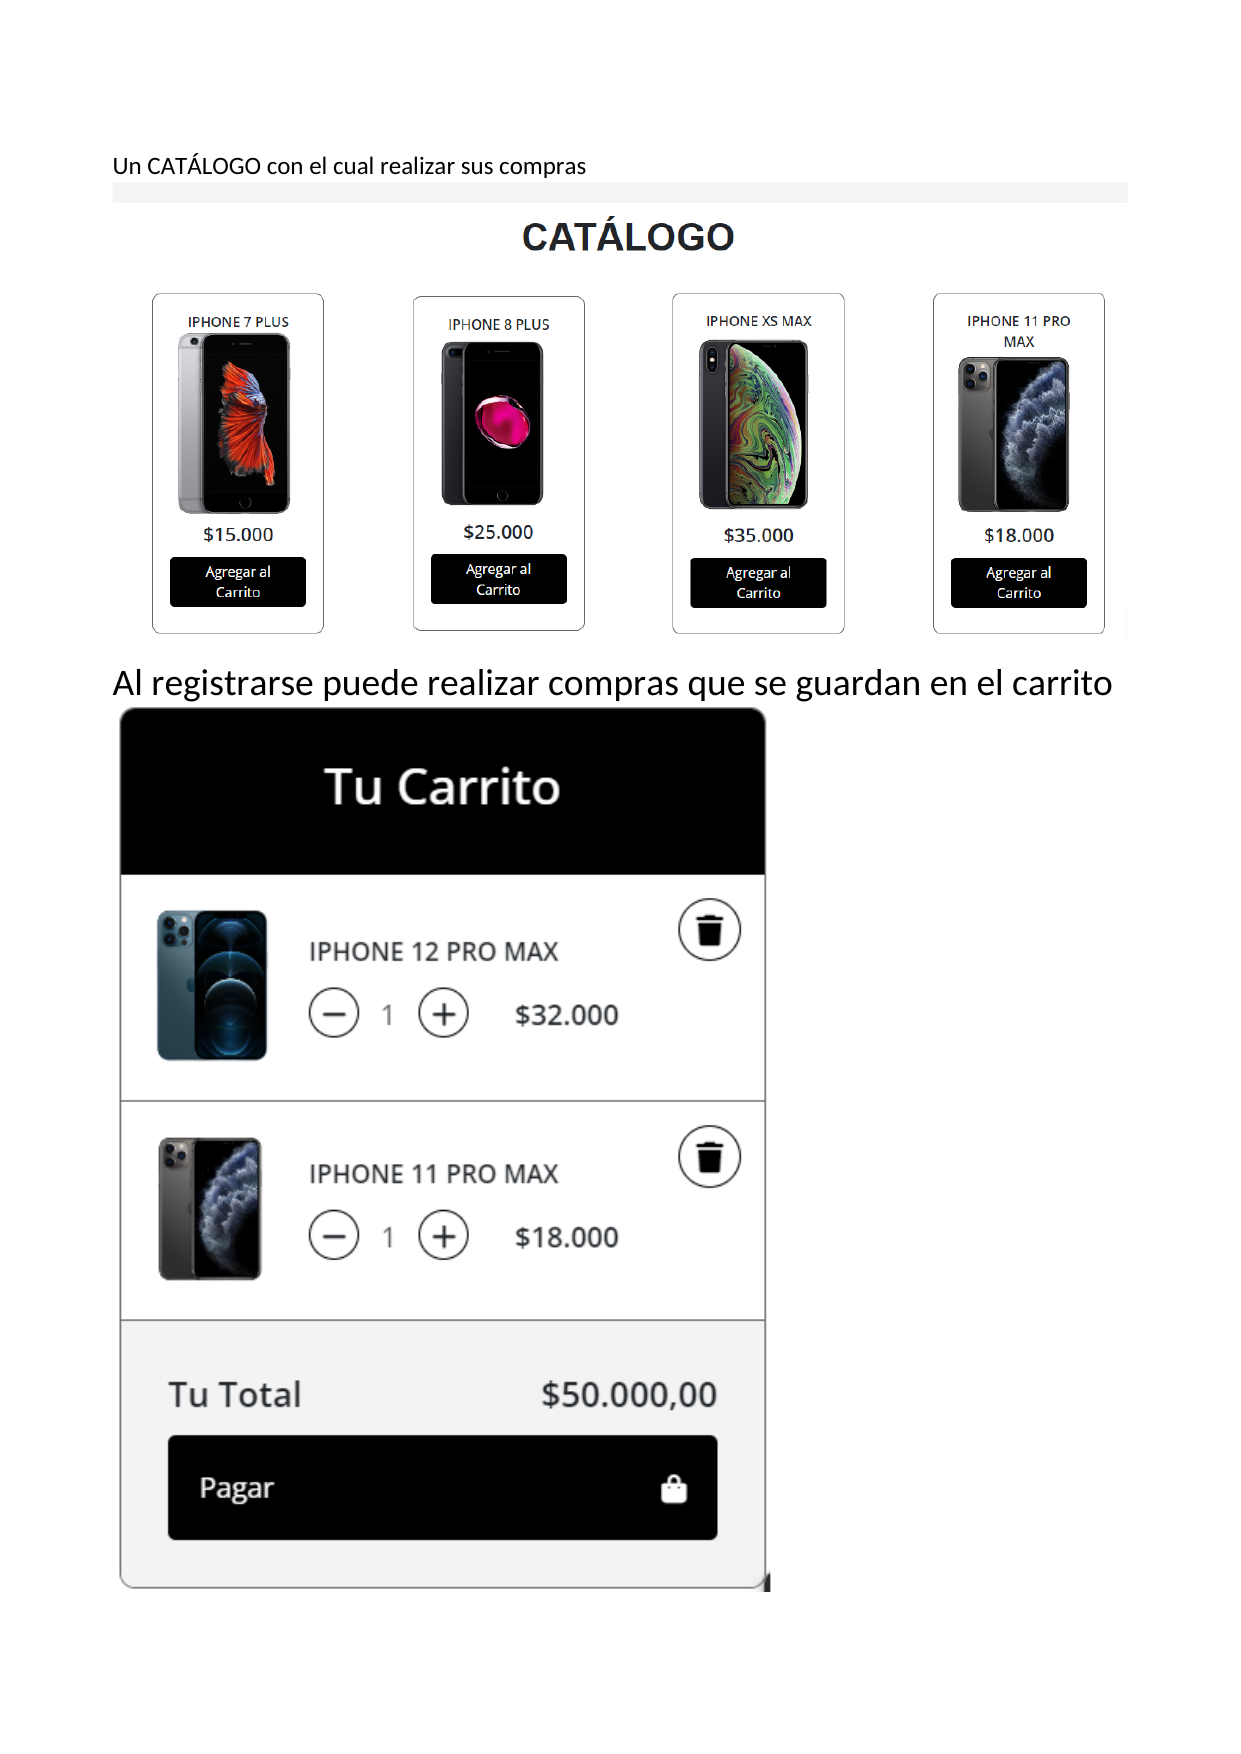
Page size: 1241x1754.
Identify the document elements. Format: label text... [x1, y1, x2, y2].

picture [112, 182, 1128, 640]
text Un CATÁLOGO con el cual realizar sus compras [112, 150, 1128, 182]
picture [112, 706, 771, 1592]
